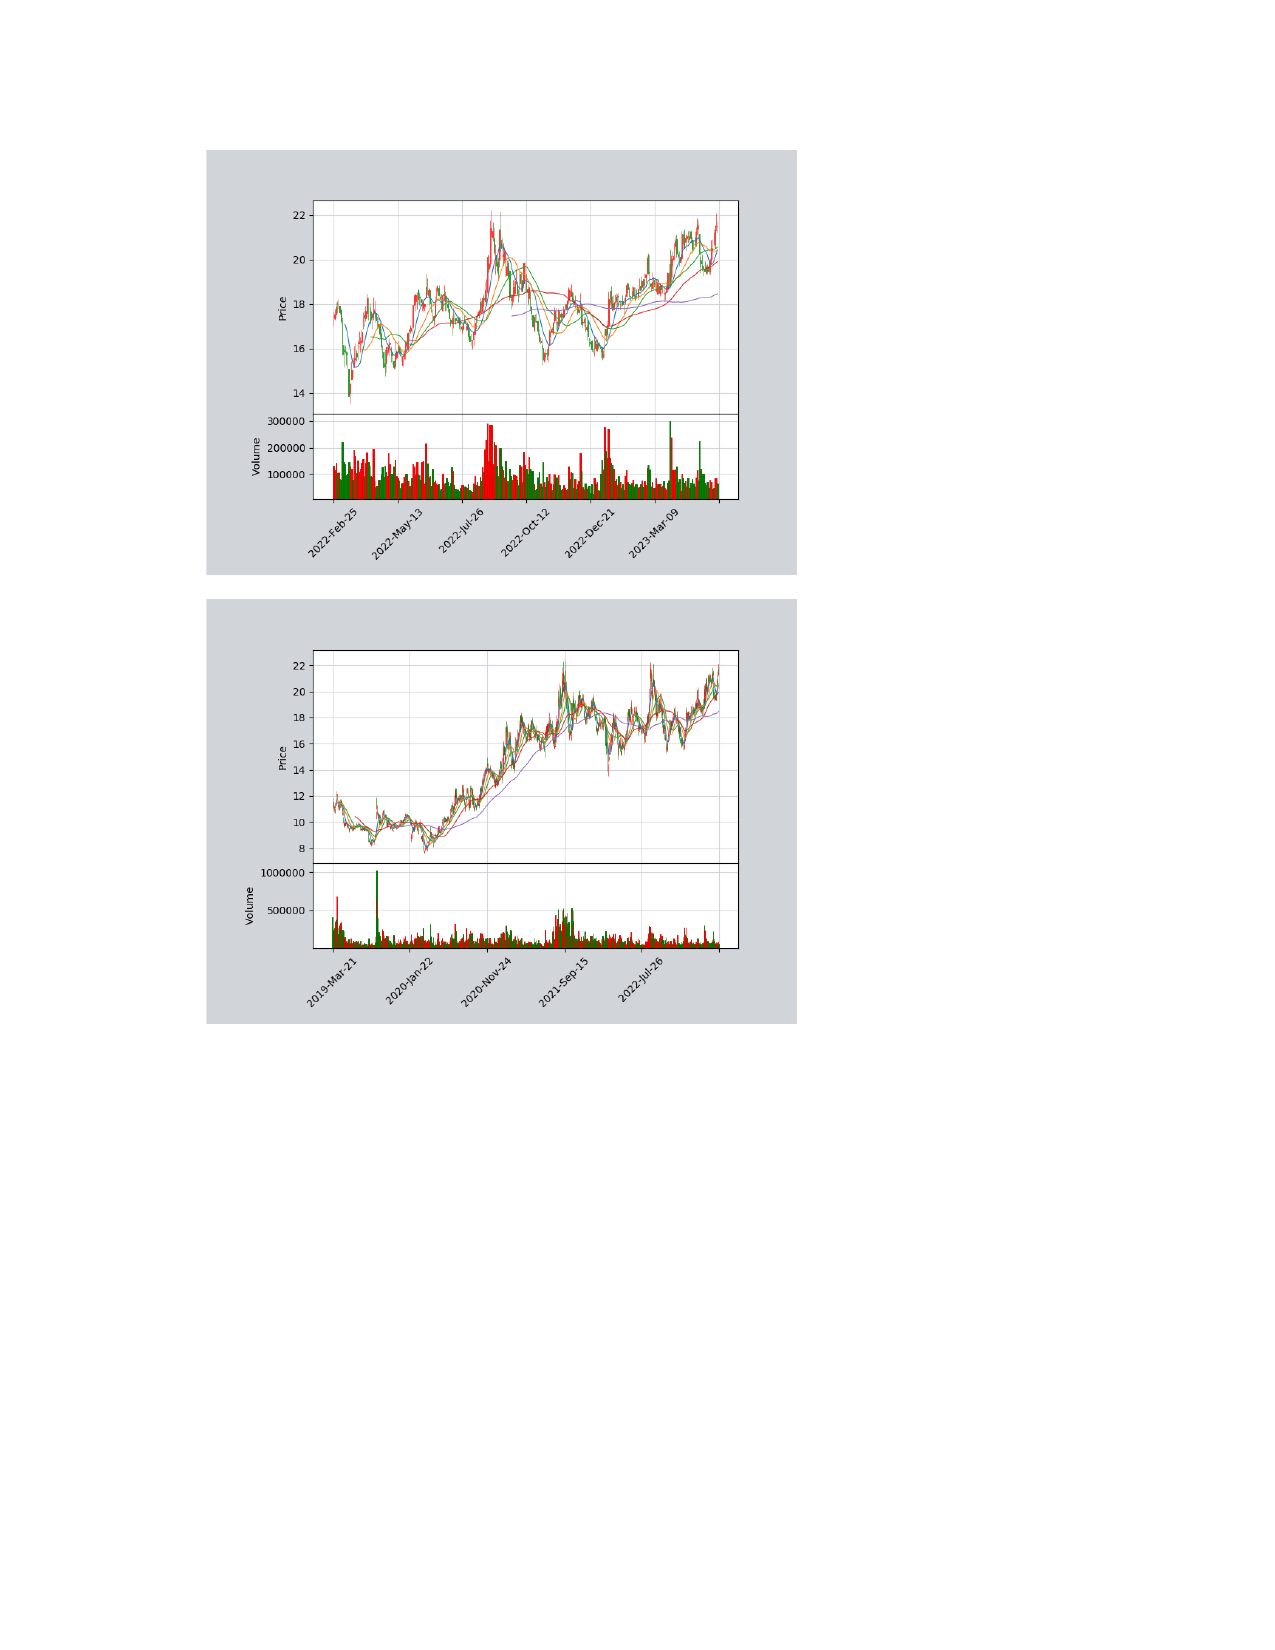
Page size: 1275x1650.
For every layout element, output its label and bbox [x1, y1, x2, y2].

picture [206, 150, 797, 575]
picture [206, 599, 797, 1024]
